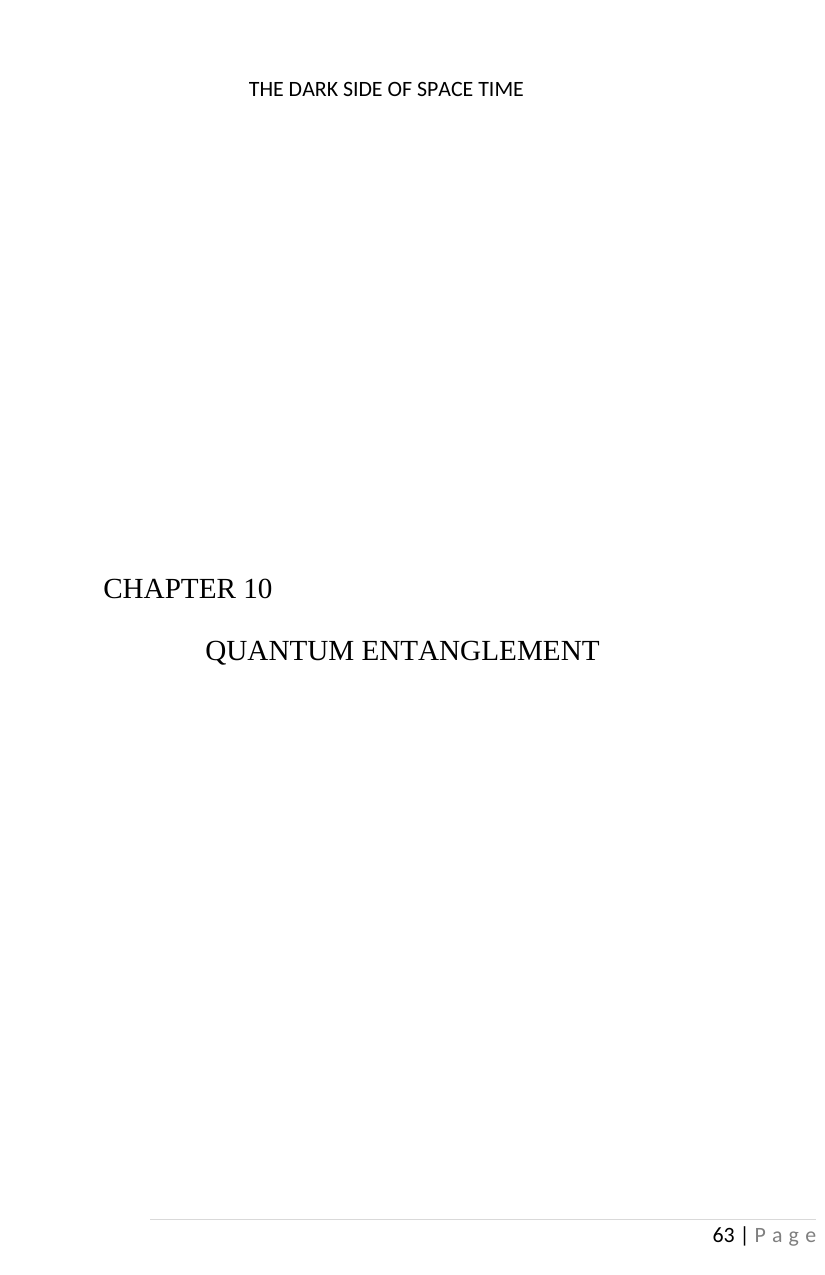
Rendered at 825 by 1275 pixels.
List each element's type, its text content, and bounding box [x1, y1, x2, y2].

text CHAPTER 10 [103, 572, 816, 605]
text QUANTUM ENTANGLEMENT [103, 633, 816, 666]
